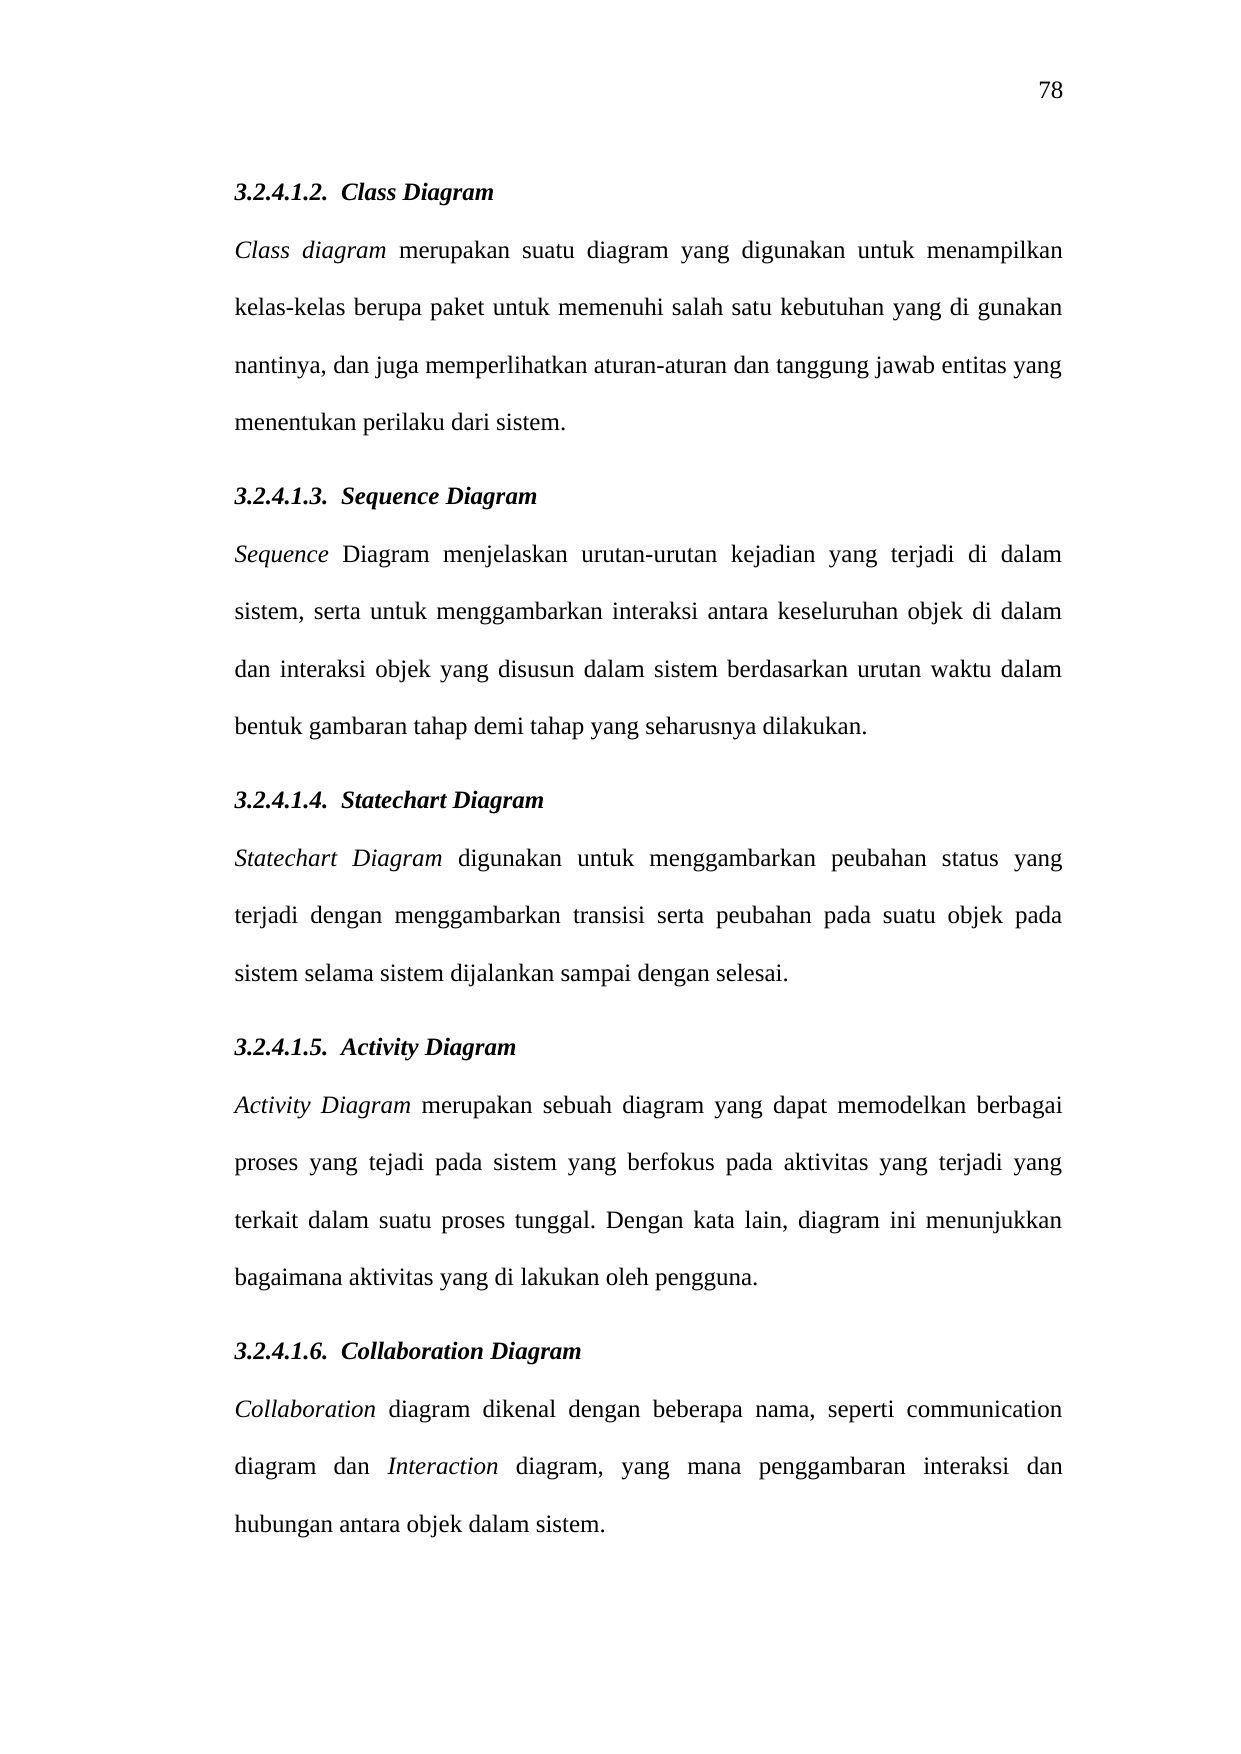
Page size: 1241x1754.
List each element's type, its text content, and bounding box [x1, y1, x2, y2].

subtitle Sequence Diagram [234, 481, 1063, 510]
text Class diagram merupakan suatu diagram yang digunakan untuk menampilkan kelas-kelas berupa paket untuk memenuhi salah satu kebutuhan yang di gunakan nantinya, dan juga memperlihatkan aturan-aturan dan tanggung jawab entitas yang menentukan perilaku dari sistem. [234, 235, 1063, 436]
text Statechart Diagram digunakan untuk menggambarkan peubahan status yang terjadi dengan menggambarkan transisi serta peubahan pada suatu objek pada sistem selama sistem dijalankan sampai dengan selesai. [234, 843, 1063, 987]
subtitle Activity Diagram [234, 1032, 1063, 1061]
subtitle Class Diagram [234, 177, 1063, 206]
text Activity Diagram merupakan sebuah diagram yang dapat memodelkan berbagai proses yang tejadi pada sistem yang berfokus pada aktivitas yang terjadi yang terkait dalam suatu proses tunggal. Dengan kata lain, diagram ini menunjukkan bagaimana aktivitas yang di lakukan oleh pengguna. [234, 1090, 1063, 1291]
text Sequence Diagram menjelaskan urutan-urutan kejadian yang terjadi di dalam sistem, serta untuk menggambarkan interaksi antara keseluruhan objek di dalam dan interaksi objek yang disusun dalam sistem berdasarkan urutan waktu dalam bentuk gambaran tahap demi tahap yang seharusnya dilakukan. [234, 539, 1063, 740]
text Collaboration diagram dikenal dengan beberapa nama, seperti communication diagram dan Interaction diagram, yang mana penggambaran interaksi dan hubungan antara objek dalam sistem. [234, 1394, 1063, 1538]
subtitle Collaboration Diagram [234, 1336, 1063, 1365]
subtitle Statechart Diagram [234, 786, 1063, 814]
